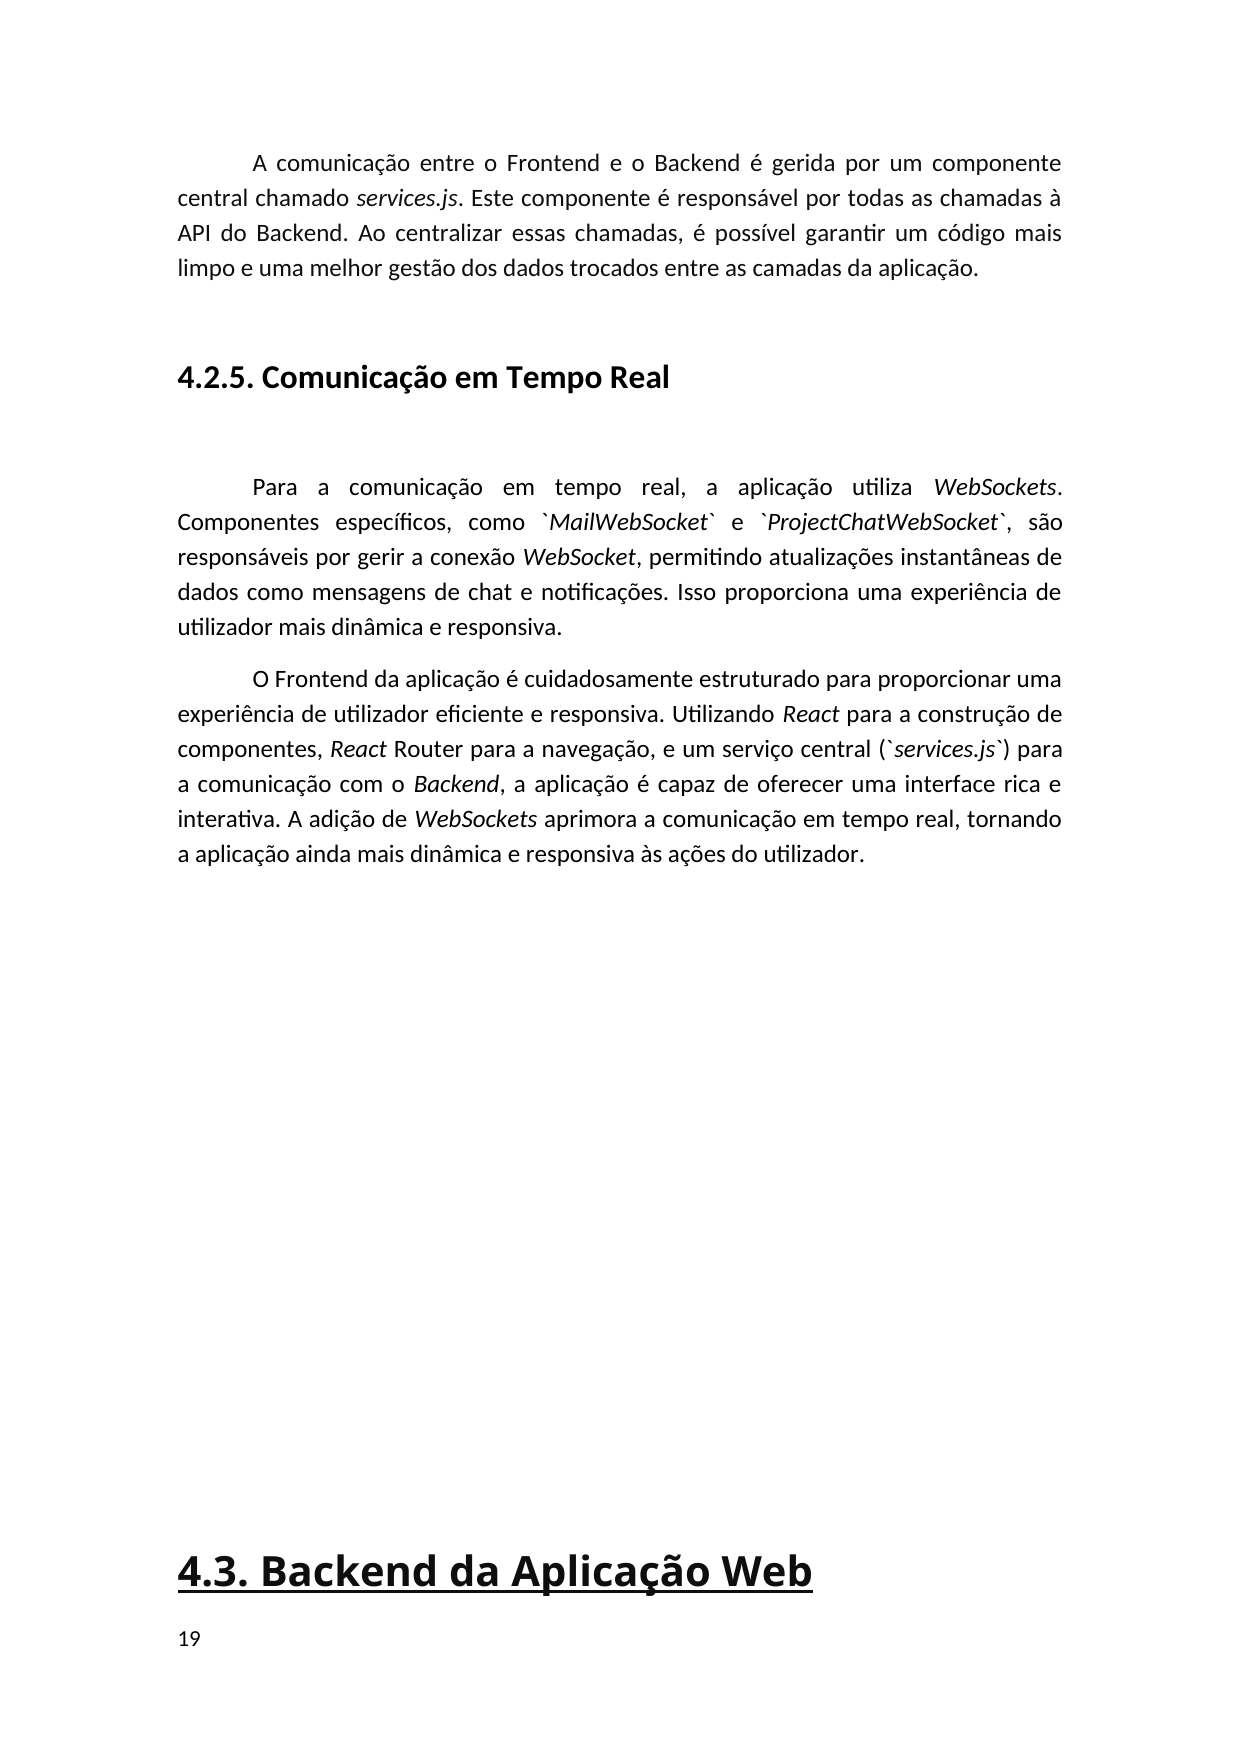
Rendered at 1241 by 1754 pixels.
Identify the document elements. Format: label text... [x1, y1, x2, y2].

text Para a comunicação em tempo real, a aplicação utiliza WebSockets. Componentes específicos, como `MailWebSocket` e `ProjectChatWebSocket`, são responsáveis por gerir a conexão WebSocket, permitindo atualizações instantâneas de dados como mensagens de chat e notificações. Isso proporciona uma experiência de utilizador mais dinâmica e responsiva. [177, 471, 1063, 642]
text A comunicação entre o Frontend e o Backend é gerida por um componente central chamado services.js. Este componente é responsável por todas as chamadas à API do Backend. Ao centralizar essas chamadas, é possível garantir um código mais limpo e uma melhor gestão dos dados trocados entre as camadas da aplicação. [177, 148, 1063, 283]
text 4.2.5. Comunicação em Tempo Real [177, 356, 1063, 397]
text 4.3. Backend da Aplicação Web [177, 1542, 1063, 1598]
text O Frontend da aplicação é cuidadosamente estruturado para proporcionar uma experiência de utilizador eficiente e responsiva. Utilizando React para a construção de componentes, React Router para a navegação, e um serviço central (`services.js`) para a comunicação com o Backend, a aplicação é capaz de oferecer uma interface rica e interativa. A adição de WebSockets aprimora a comunicação em tempo real, tornando a aplicação ainda mais dinâmica e responsiva às ações do utilizador. [177, 663, 1063, 868]
